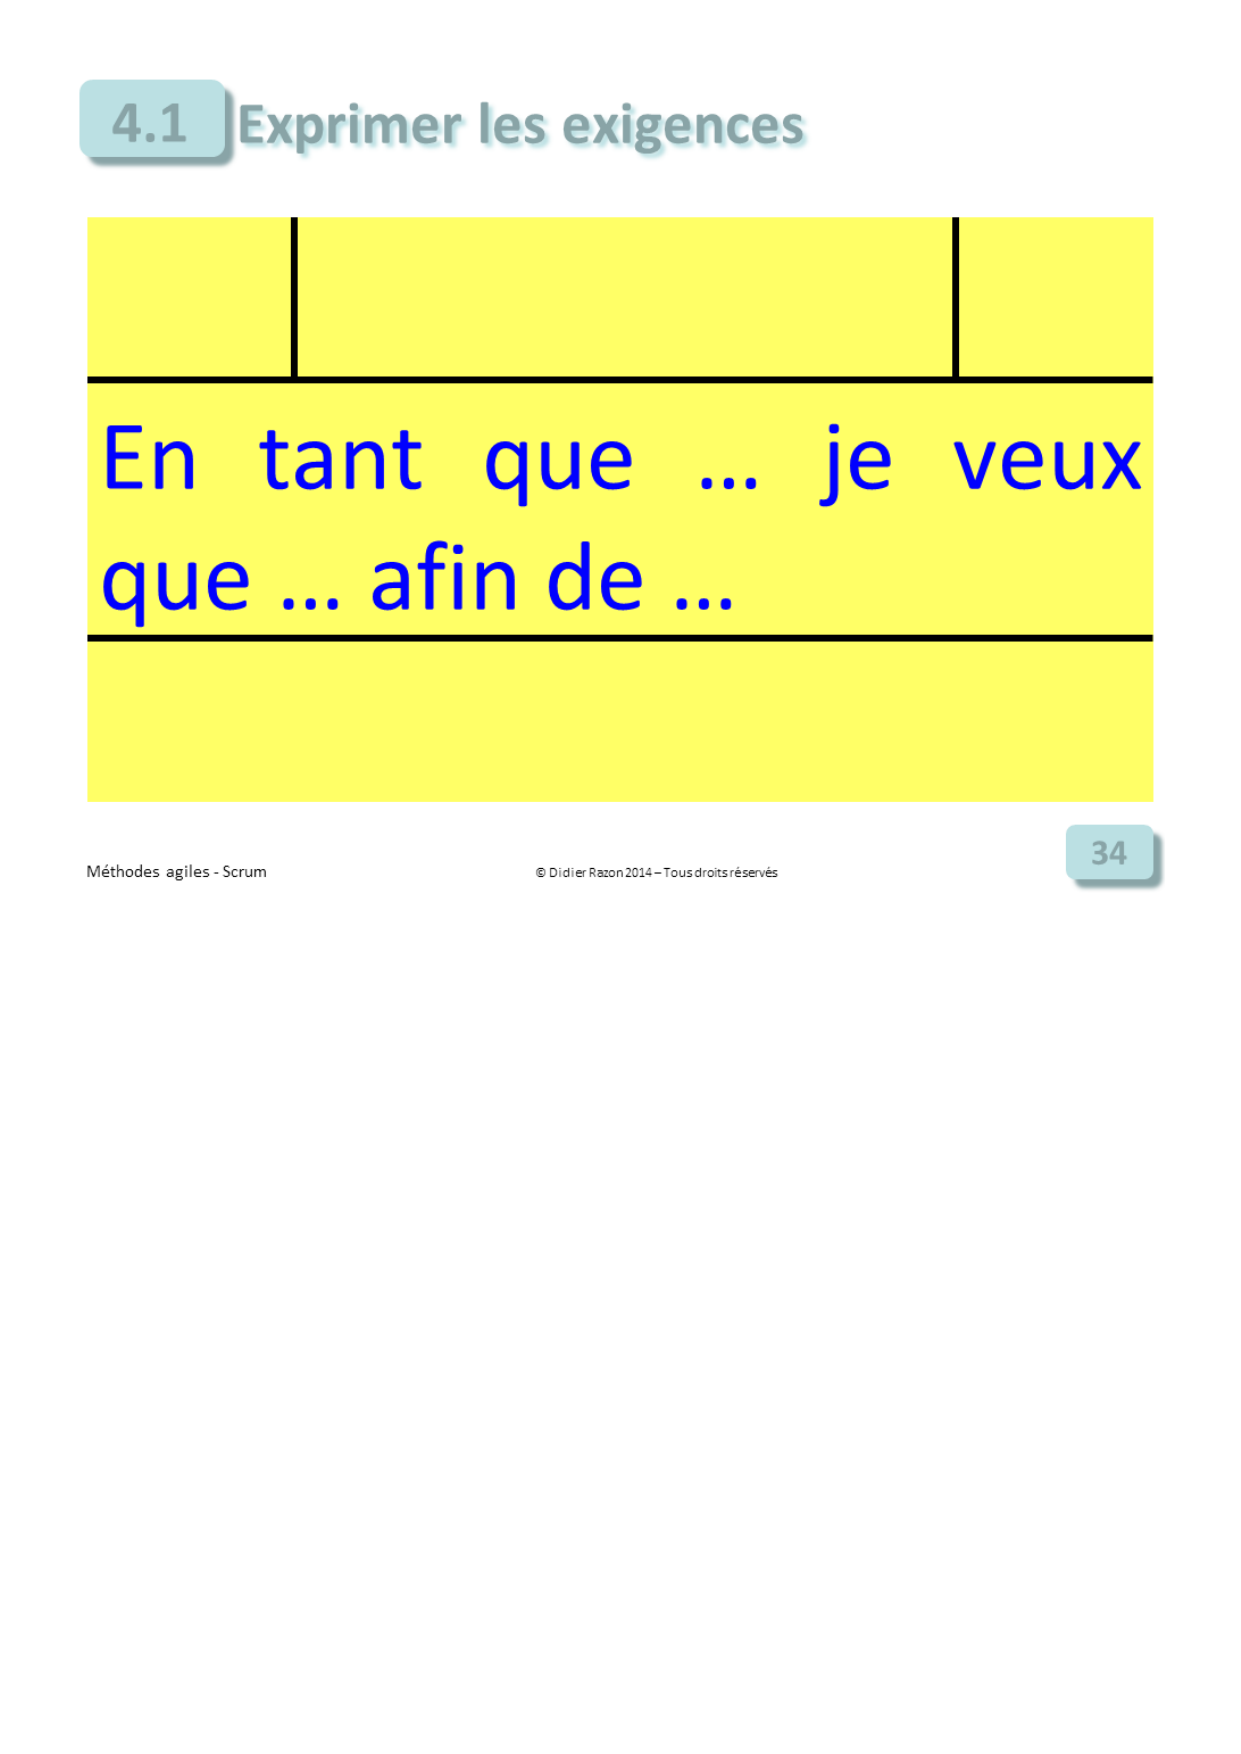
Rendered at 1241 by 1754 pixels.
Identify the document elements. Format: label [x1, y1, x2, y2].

picture [75, 75, 1166, 893]
